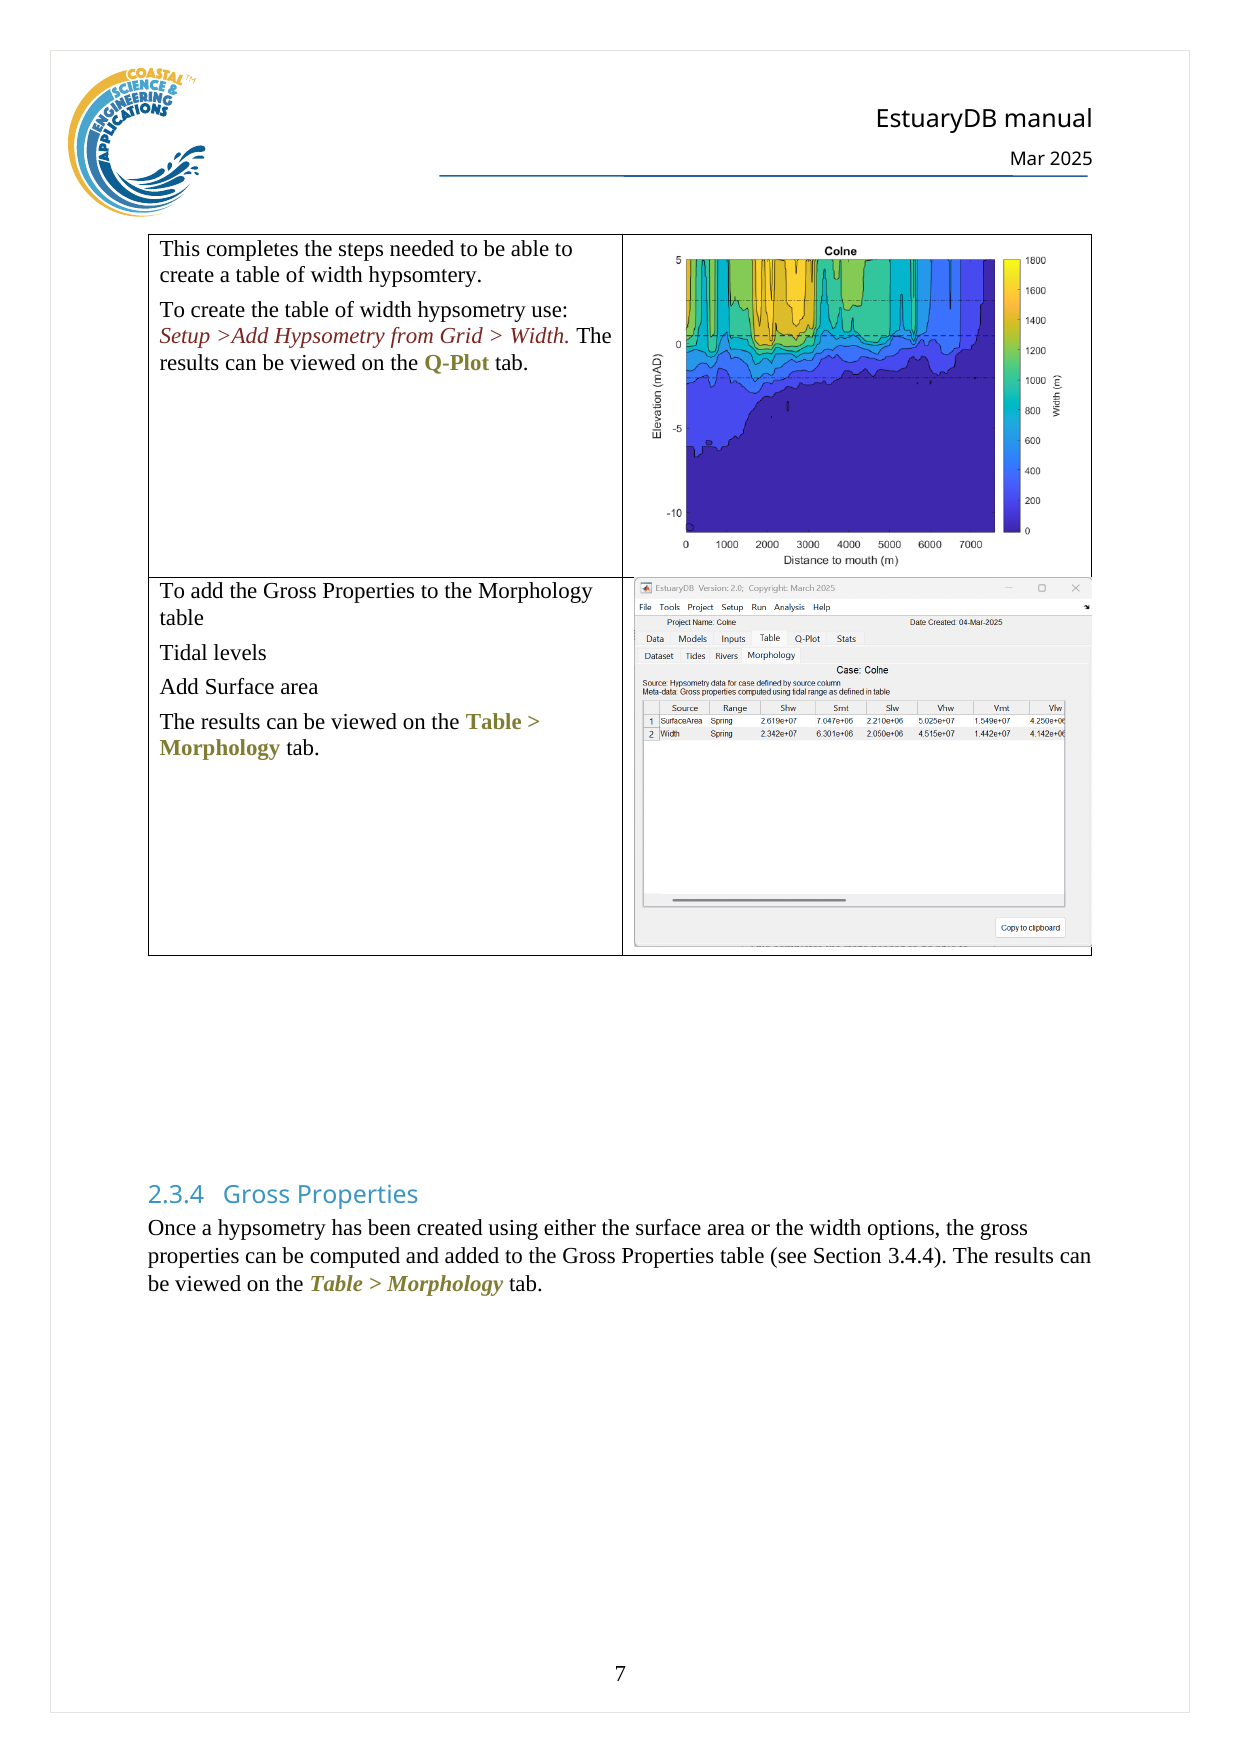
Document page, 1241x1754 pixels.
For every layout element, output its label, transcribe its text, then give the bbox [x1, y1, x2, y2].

table_cell [623, 578, 1091, 955]
text Once a hypsometry has been created using either the surface area or the width options, the gross properties can be computed and added to the Gross Properties table (see Section 3.4.4). The results can be viewed on the Table > Morphology tab. [148, 1213, 1093, 1297]
subtitle Gross Properties [148, 1177, 1093, 1211]
table_cell To add the Gross Properties to the Morphology table Tidal levels Add Surface area The results can be viewed on the Table > Morphology tab. [149, 578, 622, 955]
picture [634, 577, 1092, 947]
table_cell This completes the steps needed to be able to create a table of width hypsomtery. To create the table of width hypsometry use: Setup >Add Hypsometry from Grid > Width. The results can be viewed on the Q-Plot tab. [149, 235, 622, 577]
table_cell [623, 235, 1091, 577]
picture [634, 235, 1079, 569]
